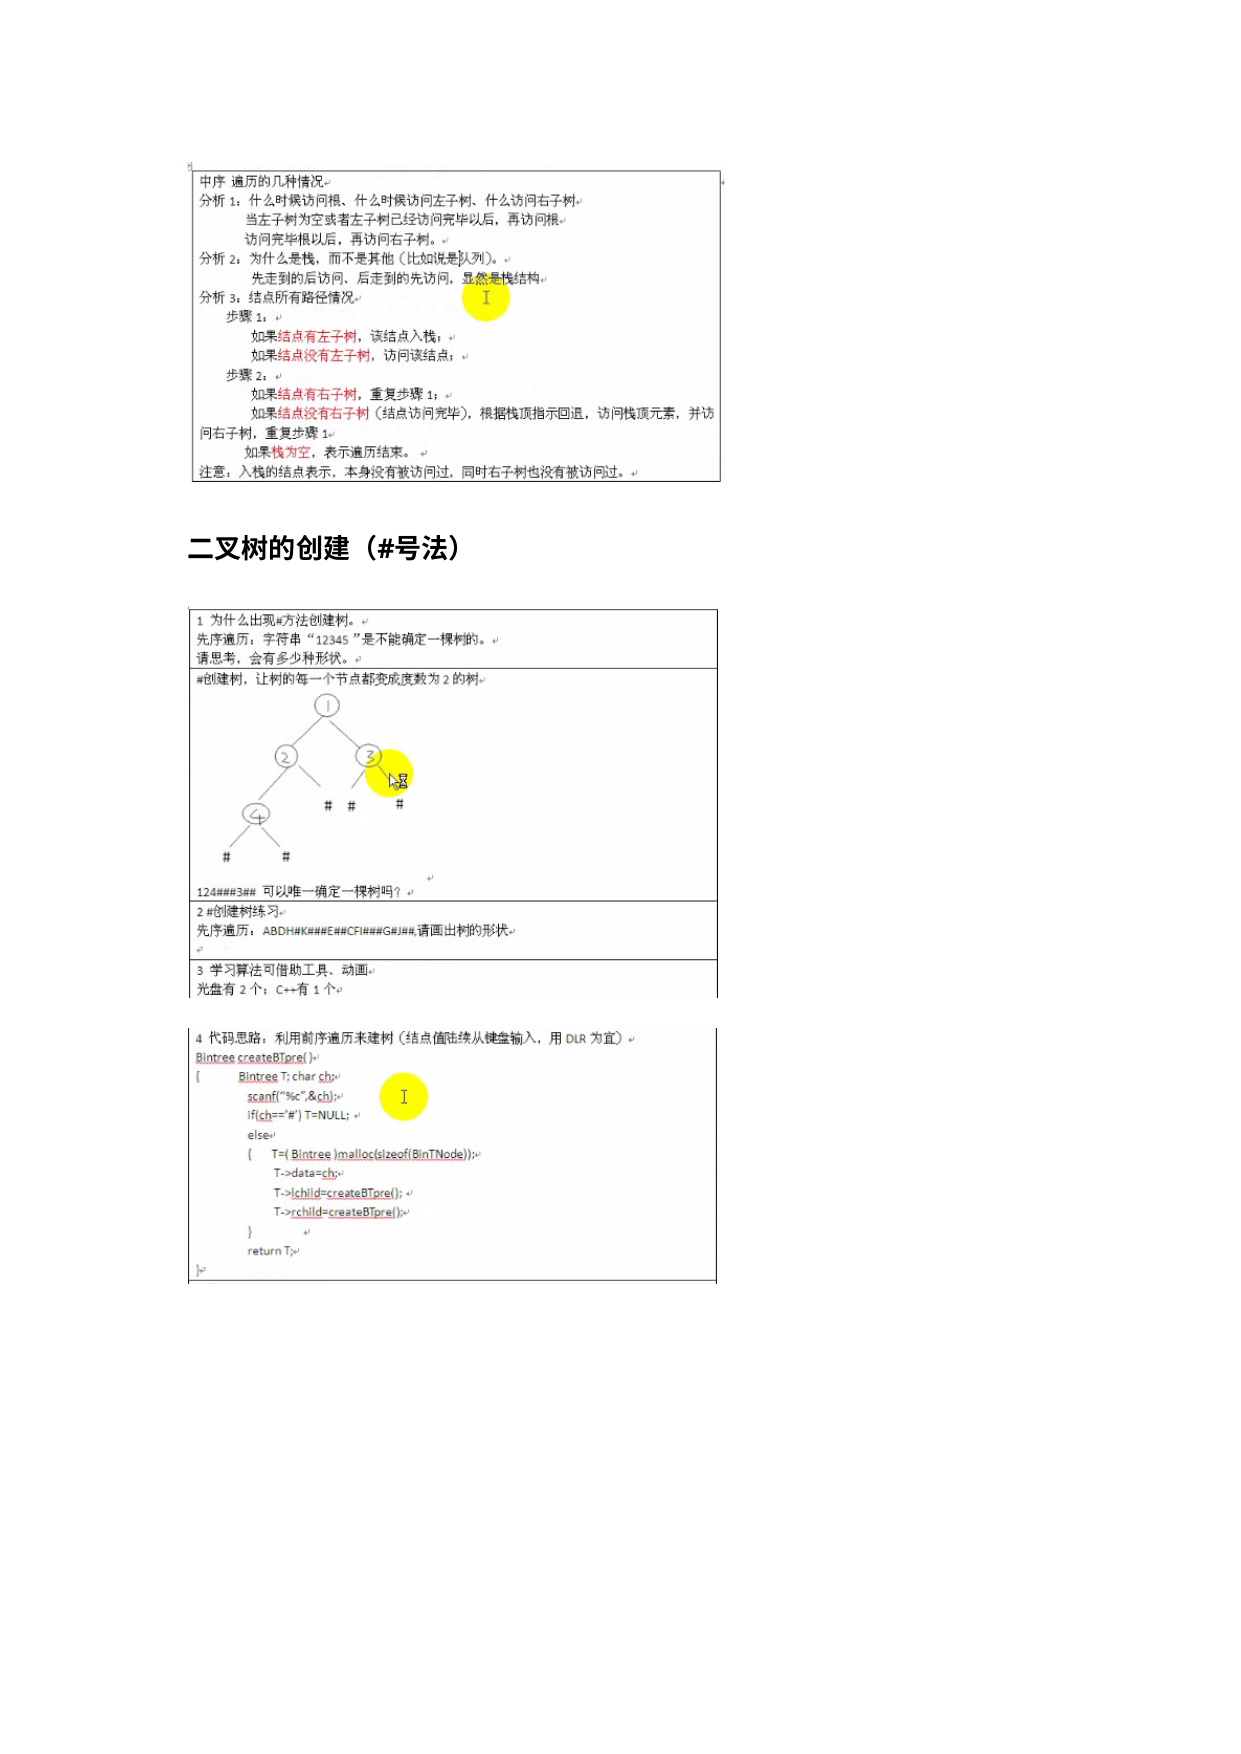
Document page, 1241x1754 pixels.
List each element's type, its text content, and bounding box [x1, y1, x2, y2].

picture [187, 1028, 718, 1284]
text 二叉树的创建（#号法） [187, 514, 1053, 579]
picture [187, 162, 725, 482]
picture [187, 606, 718, 998]
